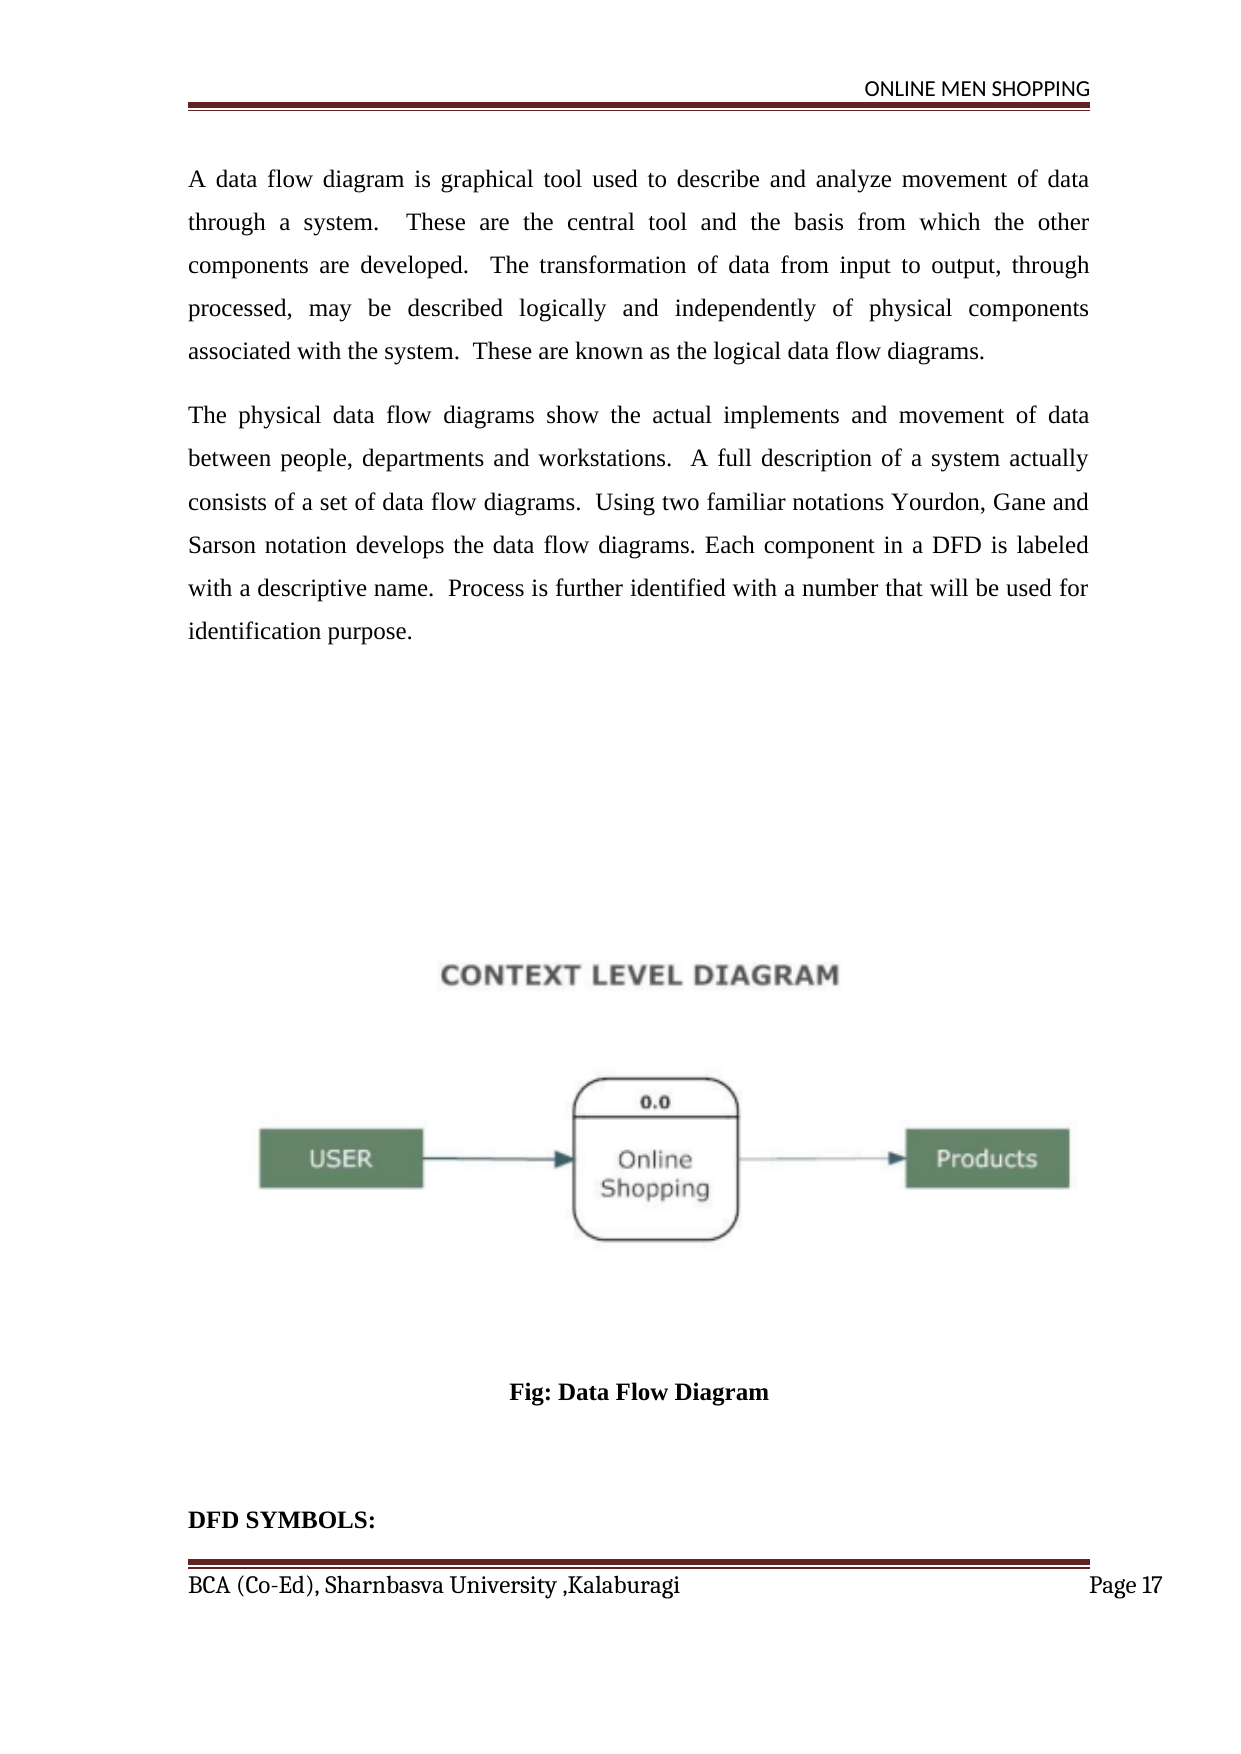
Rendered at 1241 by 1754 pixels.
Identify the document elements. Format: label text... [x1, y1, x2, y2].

text The physical data flow diagrams show the actual implements and movement of data between people, departments and workstations. A full description of a system actually consists of a set of data flow diagrams. Using two familiar notations Yourdon, Gane and Sarson notation develops the data flow diagrams. Each component in a DFD is labeled with a descriptive name. Process is further identified with a number that will be used for identification purpose. [188, 400, 1090, 645]
text DFD SYMBOLS: [188, 1505, 1090, 1534]
text Fig: Data Flow Diagram [188, 1377, 1090, 1406]
text A data flow diagram is graphical tool used to describe and analyze movement of data through a system. These are the central tool and the basis from which the other components are developed. The transformation of data from input to output, through processed, may be described logically and independently of physical components associated with the system. These are known as the logical data flow diagrams. [188, 164, 1090, 365]
picture [187, 680, 1154, 1311]
